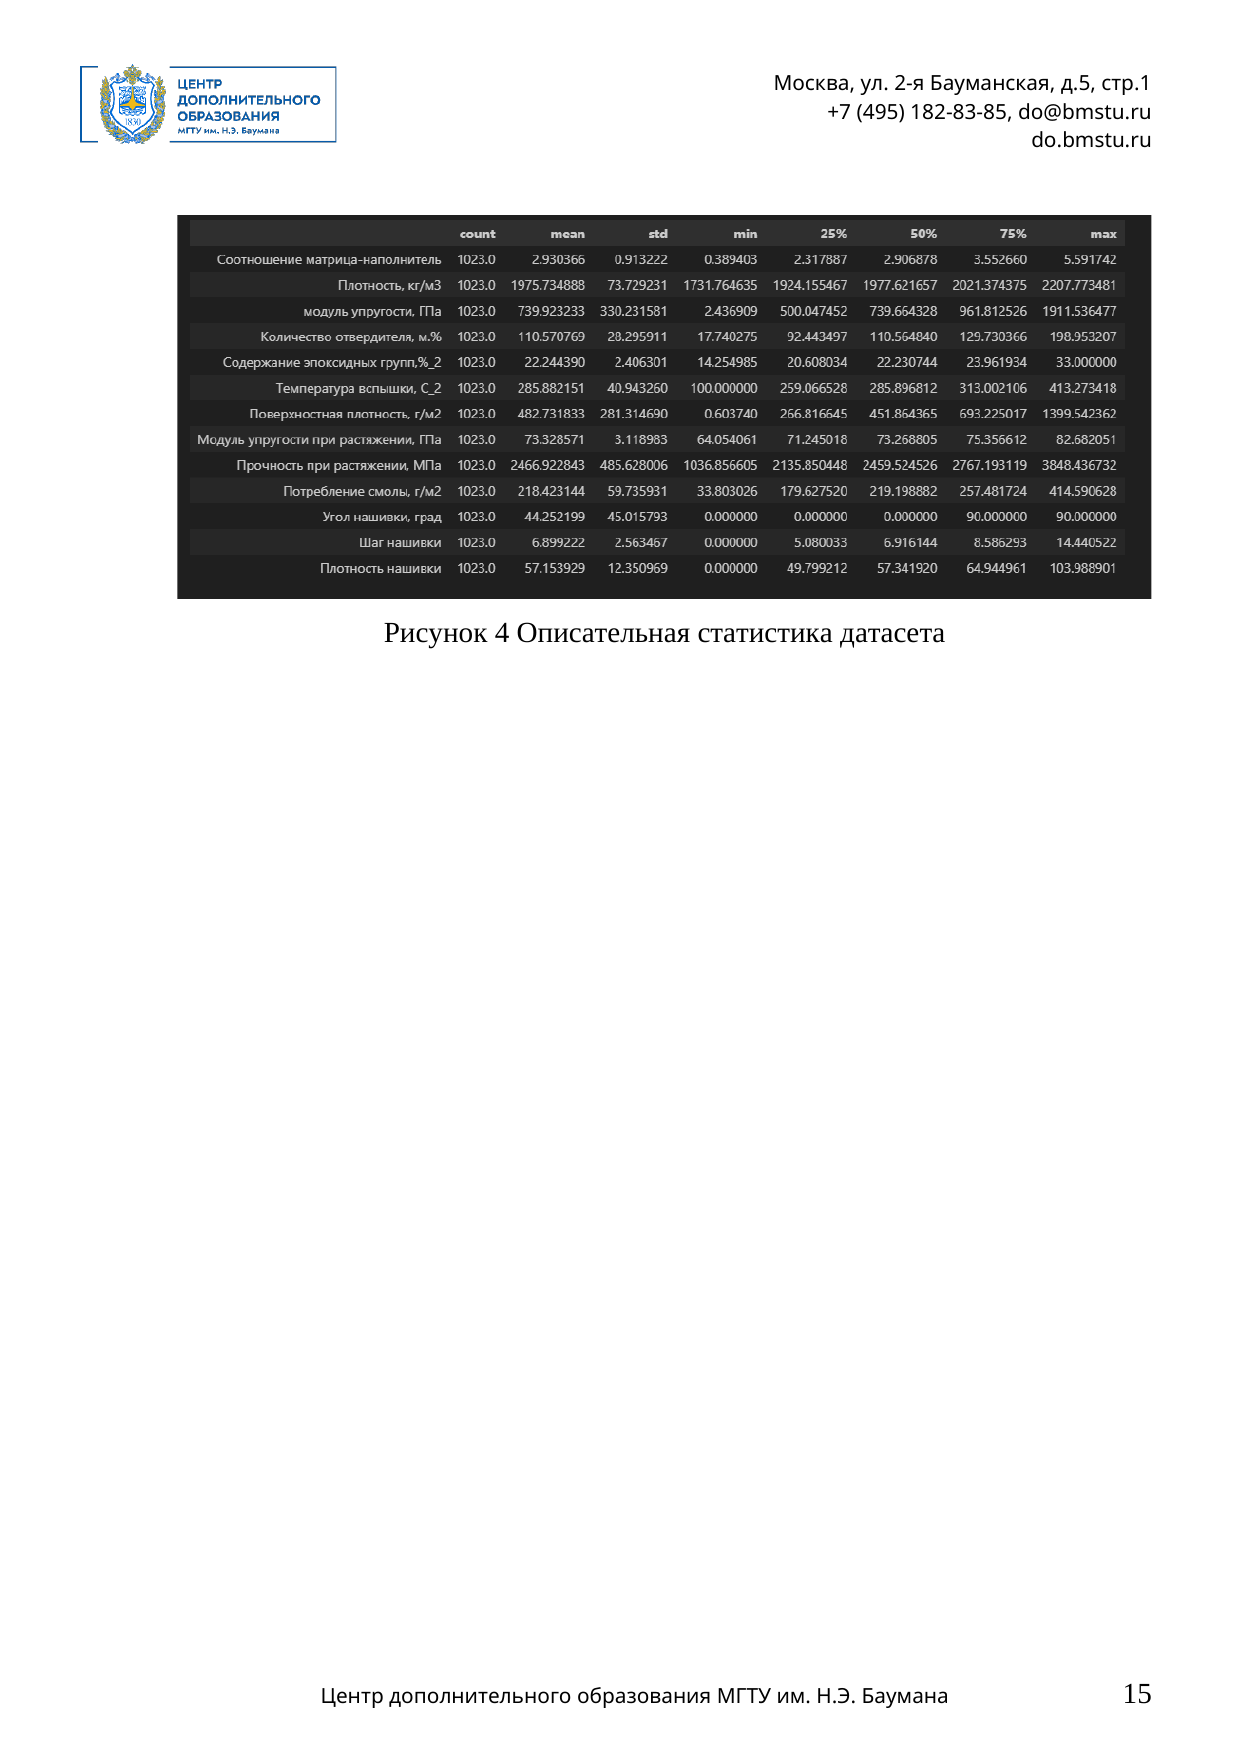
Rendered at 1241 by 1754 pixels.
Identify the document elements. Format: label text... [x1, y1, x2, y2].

picture [177, 215, 1152, 599]
text Рисунок 4 Описательная статистика датасета [177, 615, 1152, 649]
picture [80, 64, 337, 144]
